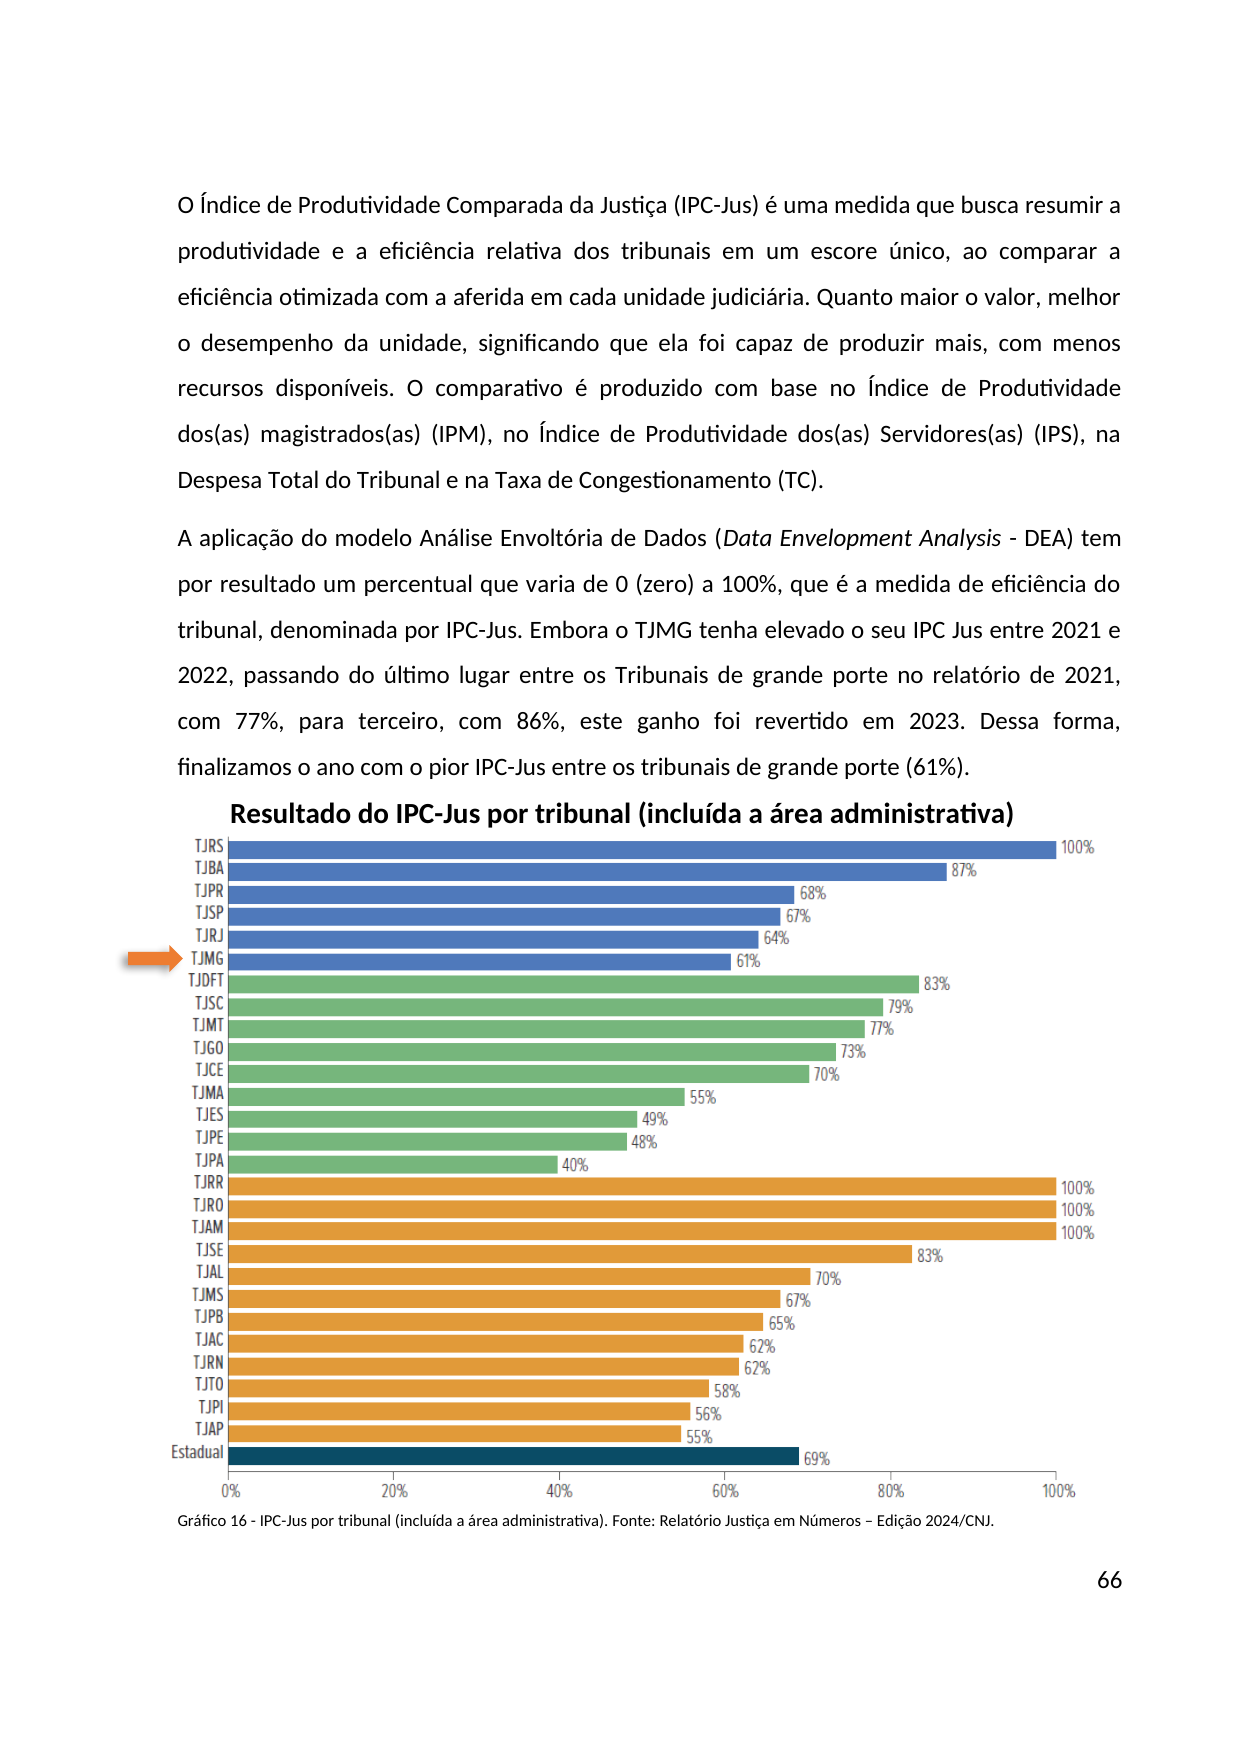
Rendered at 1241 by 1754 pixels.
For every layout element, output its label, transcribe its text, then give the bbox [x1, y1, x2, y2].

text Gráfico 16 - IPC-Jus por tribunal (incluída a área administrativa). Fonte: Relatório Justiça em Números – Edição 2024/CNJ. [177, 1511, 1122, 1531]
text O Índice de Produtividade Comparada da Justiça (IPC-Jus) é uma medida que busca resumir a produtividade e a eficiência relativa dos tribunais em um escore único, ao comparar a eficiência otimizada com a aferida em cada unidade judiciária. Quanto maior o valor, melhor o desempenho da unidade, significando que ela foi capaz de produzir mais, com menos recursos disponíveis. O comparativo é produzido com base no Índice de Produtividade dos(as) magistrados(as) (IPM), no Índice de Produtividade dos(as) Servidores(as) (IPS), na Despesa Total do Tribunal e na Taxa de Congestionamento (TC). [177, 190, 1122, 494]
text A aplicação do modelo Análise Envoltória de Dados (Data Envelopment Analysis - DEA) tem por resultado um percentual que varia de 0 (zero) a 100%, que é a medida de eficiência do tribunal, denominada por IPC-Jus. Embora o TJMG tenha elevado o seu IPC Jus entre 2021 e 2022, passando do último lugar entre os Tribunais de grande porte no relatório de 2021, com 77%, para terceiro, com 86%, este ganho foi revertido em 2023. Dessa forma, finalizamos o ano com o pior IPC-Jus entre os tribunais de grande porte (61%). [177, 522, 1122, 781]
picture [125, 833, 1119, 1509]
